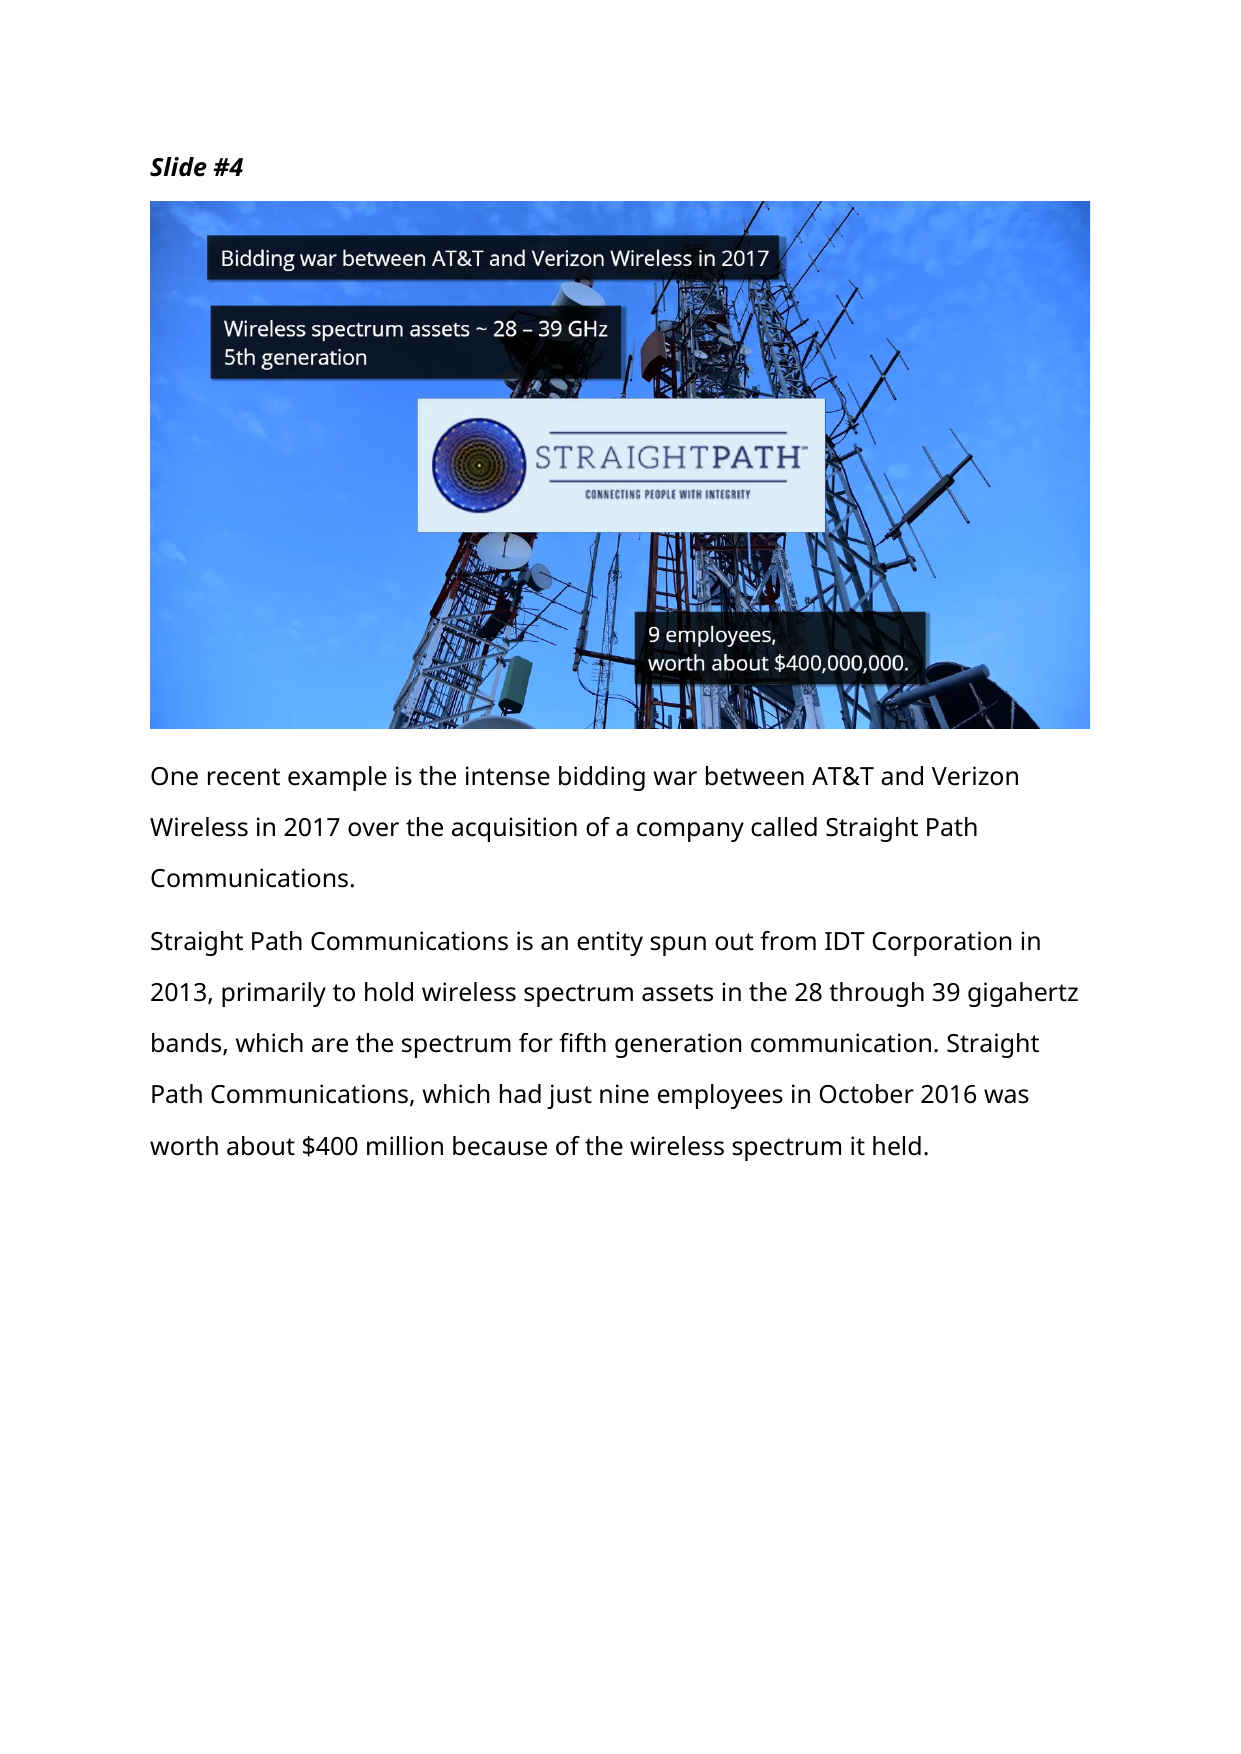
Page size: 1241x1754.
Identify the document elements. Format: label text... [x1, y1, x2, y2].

subtitle Slide #4 [150, 150, 1090, 201]
text Straight Path Communications is an entity spun out from IDT Corporation in 2013, primarily to hold wireless spectrum assets in the 28 through 39 gigahertz bands, which are the spectrum for fifth generation communication. Straight Path Communications, which had just nine employees in October 2016 was worth about $400 million because of the wireless spectrum it held. [150, 924, 1090, 1162]
picture [150, 201, 1091, 729]
text One recent example is the intense bidding war between AT&T and Verizon Wireless in 2017 over the acquisition of a company called Straight Path Communications. [150, 758, 1090, 894]
